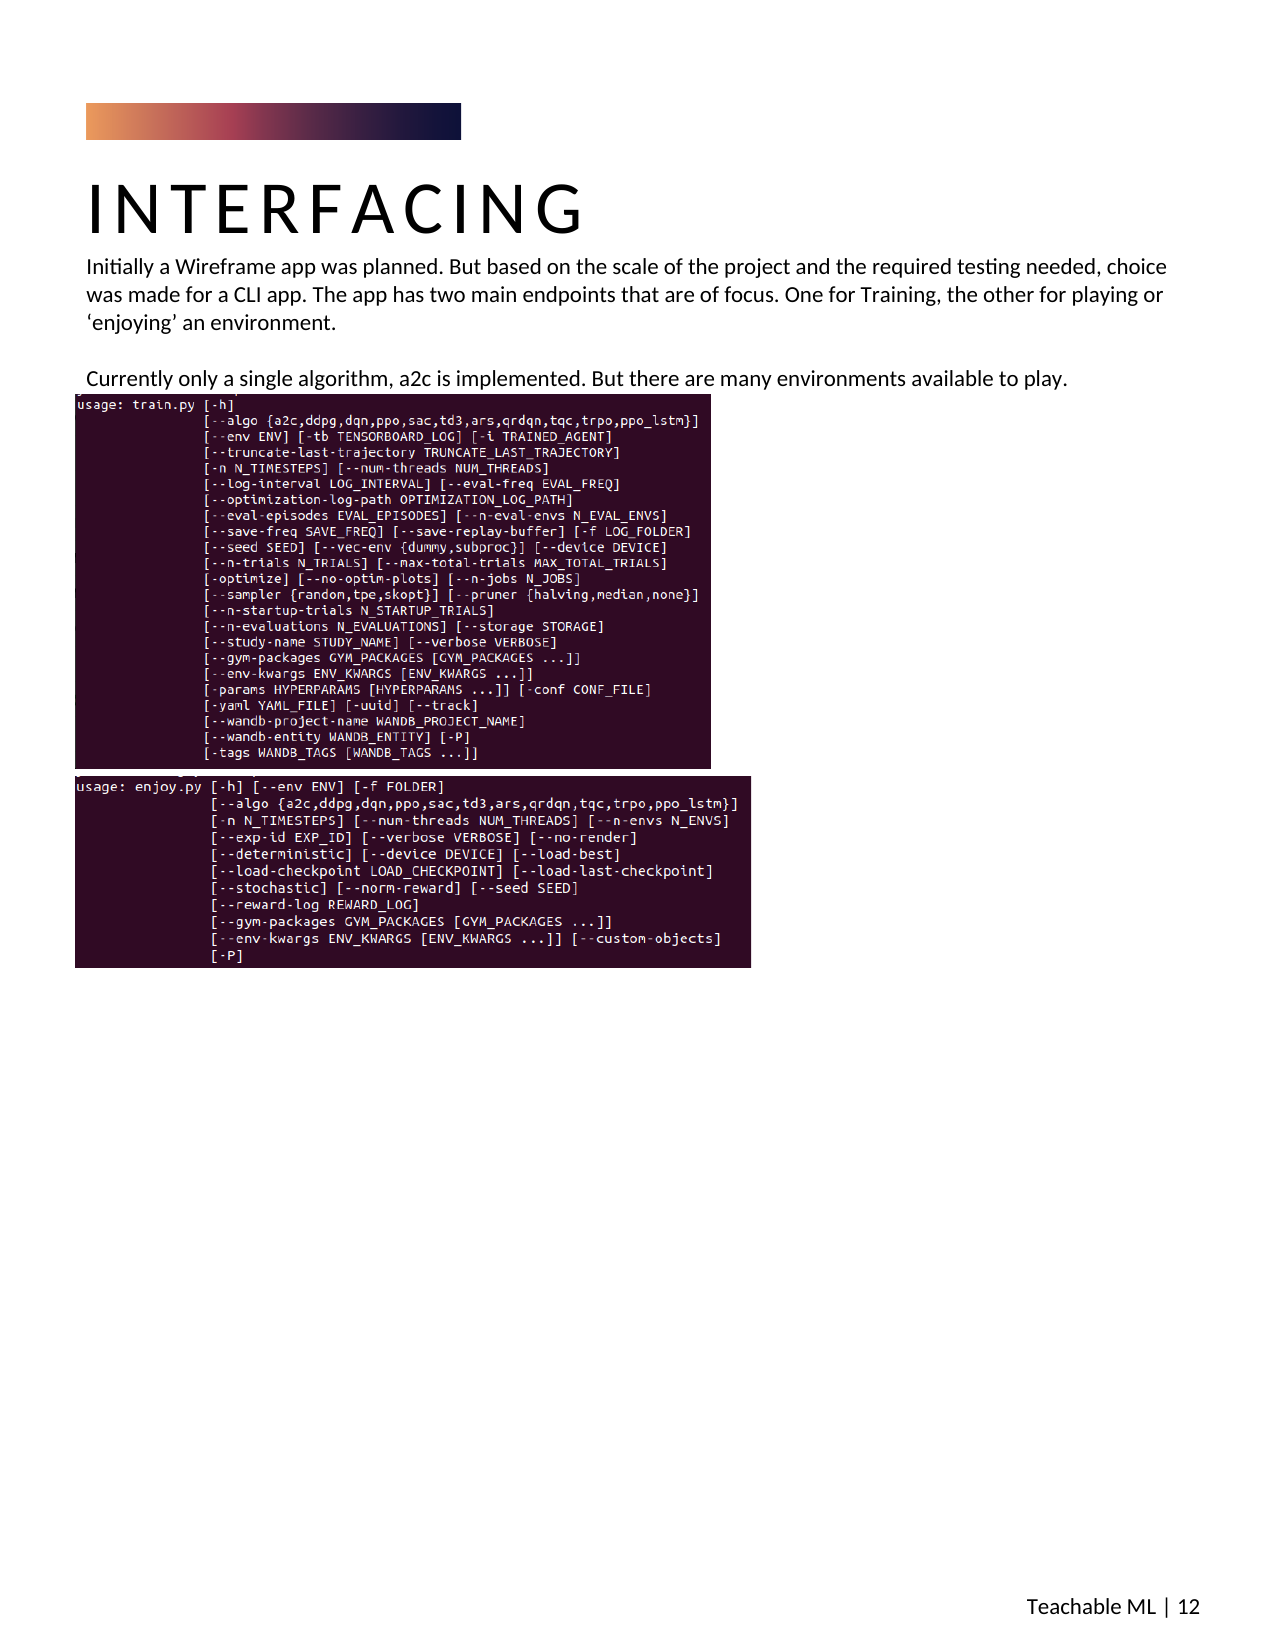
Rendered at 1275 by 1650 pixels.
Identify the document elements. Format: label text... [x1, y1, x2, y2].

picture [75, 394, 711, 769]
picture [75, 776, 752, 968]
table_header [75, 103, 1200, 148]
picture [86, 103, 462, 140]
table_cell Interfacing Initially a Wireframe app was planned. But based on the scale of the project and the required testing needed, choice was made for a CLI app. The app has two main endpoints that are of focus. One for Training, the other for playing or ‘enjoying’ an environment. Currently only a single algorithm, a2c is implemented. But there are many environments available to play. [75, 148, 1200, 392]
